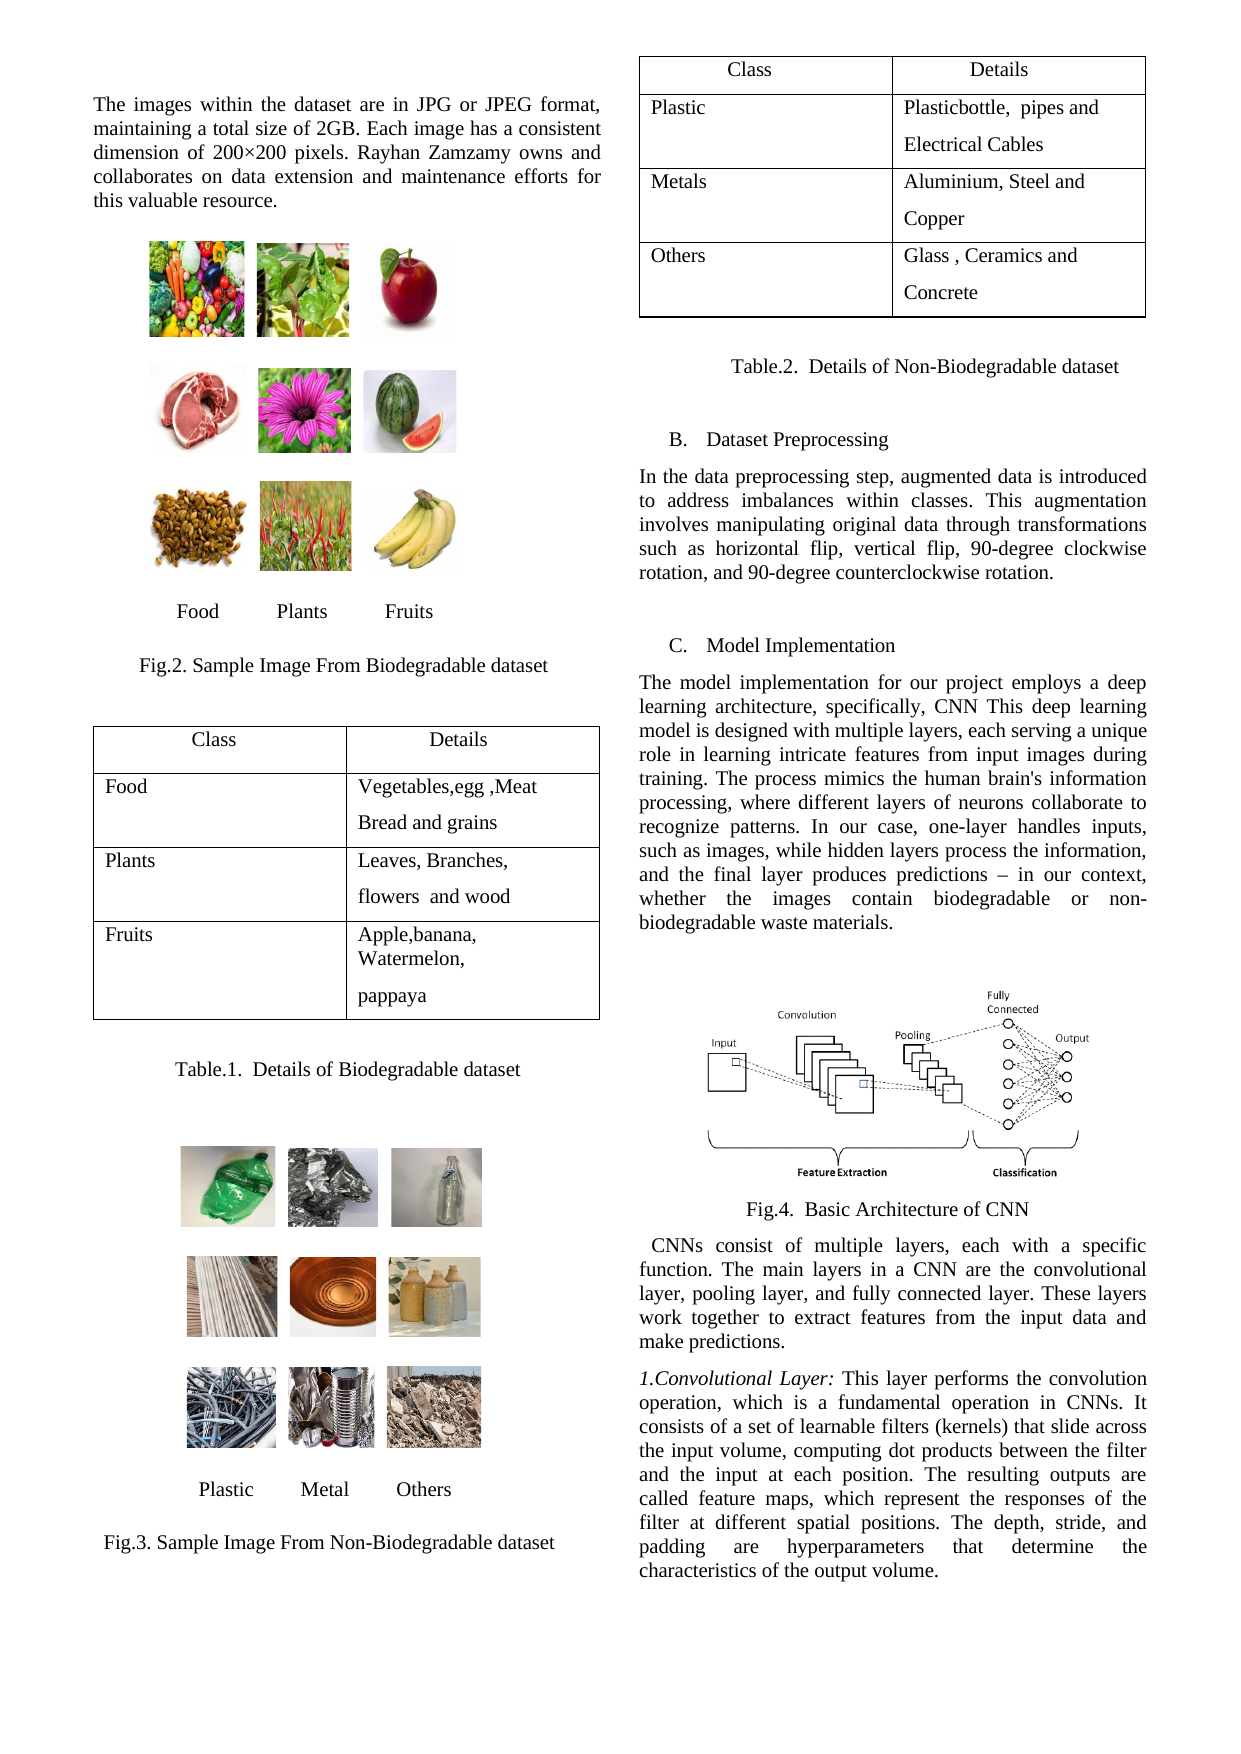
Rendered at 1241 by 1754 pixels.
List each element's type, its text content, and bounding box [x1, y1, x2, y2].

text CNNs consist of multiple layers, each with a specific function. The main layers in a CNN are the convolutional layer, pooling layer, and fully connected layer. These layers work together to extract features from the input data and make predictions. [639, 1233, 1147, 1353]
picture [364, 487, 462, 571]
table_cell Plastic [640, 95, 892, 168]
text Plastic Metal Others [93, 1477, 601, 1501]
list Dataset Preprocessing [668, 427, 1147, 451]
table_cell Plants [94, 848, 346, 921]
table_header Class [94, 727, 346, 773]
text The model implementation for our project employs a deep learning architecture, specifically, CNN This deep learning model is designed with multiple layers, each serving a unique role in learning intricate features from input images during training. The process mimics the human brain's information processing, where different layers of neurons collaborate to recognize patterns. In our case, one-layer handles inputs, such as images, while hidden layers process the information, and the final layer produces predictions – in our context, whether the images contain biodegradable or non-biodegradable waste materials. [639, 669, 1147, 934]
table_header Details [347, 727, 599, 773]
table_cell Vegetables,egg ,Meat Bread and grains [347, 774, 599, 847]
picture [259, 481, 352, 571]
picture [391, 1148, 482, 1227]
table_cell Aluminium, Steel and Copper [893, 169, 1145, 242]
text Fig.3. Sample Image From Non-Biodegradable dataset [93, 1530, 601, 1554]
picture [186, 1367, 276, 1448]
picture [361, 242, 456, 337]
text Table.2. Details of Non-Biodegradable dataset [639, 354, 1147, 378]
picture [289, 1257, 377, 1337]
table_cell Apple,banana, Watermelon, pappaya [347, 922, 599, 1019]
table_cell Others [640, 243, 892, 316]
table_cell Plasticbottle, pipes and Electrical Cables [893, 95, 1145, 168]
table_cell Metals [640, 169, 892, 242]
picture [256, 243, 350, 337]
text Fig.4. Basic Architecture of CNN [639, 1197, 1147, 1221]
picture [149, 241, 245, 337]
table_cell Leaves, Branches, flowers and wood [347, 848, 599, 921]
picture [180, 1146, 276, 1227]
picture [388, 1257, 481, 1337]
table_header Class [640, 57, 892, 94]
picture [288, 1367, 375, 1448]
picture [186, 1256, 278, 1337]
picture [149, 365, 246, 453]
picture [386, 1366, 482, 1448]
picture [690, 983, 1097, 1184]
text The images within the dataset are in JPG or JPEG format, maintaining a total size of 2GB. Each image has a consistent dimension of 200×200 pixels. Rayhan Zamzamy owns and collaborates on data extension and maintenance efforts for this valuable resource. [93, 92, 601, 212]
picture [288, 1148, 378, 1227]
picture [258, 368, 351, 453]
picture [363, 370, 457, 453]
text Food Plants Fruits [93, 599, 601, 623]
table_header Details [893, 57, 1145, 94]
text Table.1. Details of Biodegradable dataset [93, 1057, 601, 1081]
list Model Implementation [668, 633, 1147, 657]
table_cell Glass , Ceramics and Concrete [893, 243, 1145, 316]
text 1.Convolutional Layer: This layer performs the convolution operation, which is a fundamental operation in CNNs. It consists of a set of learnable filters (kernels) that slide across the input volume, computing dot products between the filter and the input at each position. The resulting outputs are called feature maps, which represent the responses of the filter at different spatial positions. The depth, stride, and padding are hyperparameters that determine the characteristics of the output volume. [639, 1366, 1147, 1582]
text In the data preprocessing step, augmented data is introduced to address imbalances within classes. This augmentation involves manipulating original data through transformations such as horizontal flip, vertical flip, 90-degree clockwise rotation, and 90-degree counterclockwise rotation. [639, 464, 1147, 584]
table_cell Fruits [94, 922, 346, 1019]
table_cell Food [94, 774, 346, 847]
picture [149, 484, 248, 571]
text Fig.2. Sample Image From Biodegradable dataset [93, 653, 601, 677]
